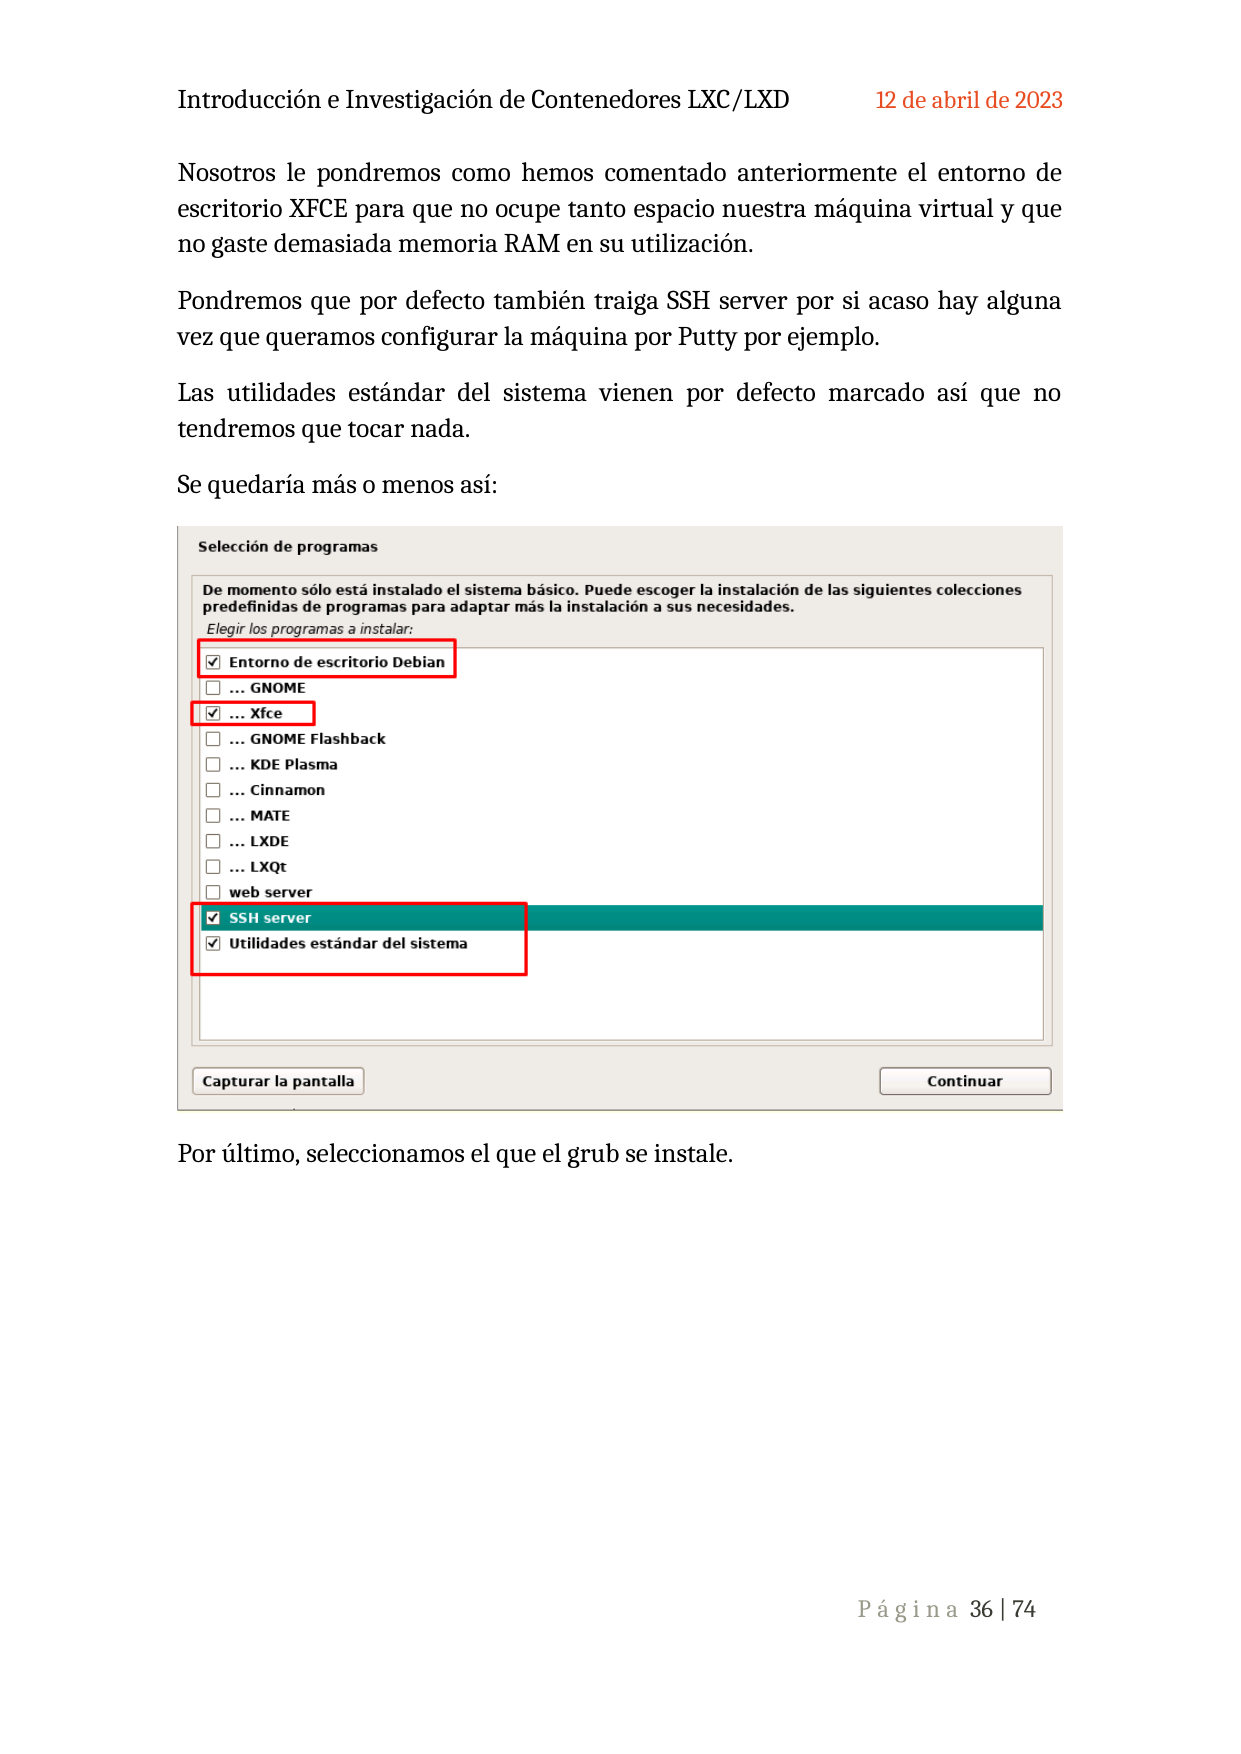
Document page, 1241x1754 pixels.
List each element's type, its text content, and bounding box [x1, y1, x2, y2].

text Nosotros le pondremos como hemos comentado anteriormente el entorno de escritorio XFCE para que no ocupe tanto espacio nuestra máquina virtual y que no gaste demasiada memoria RAM en su utilización. [177, 157, 1063, 259]
picture [177, 526, 1063, 1113]
text Las utilidades estándar del sistema vienen por defecto marcado así que no tendremos que tocar nada. [177, 377, 1063, 444]
text Se quedaría más o menos así: [177, 469, 1063, 501]
text Por último, seleccionamos el que el grub se instale. [177, 1138, 1063, 1169]
text Pondremos que por defecto también traiga SSH server por si acaso hay alguna vez que queramos configurar la máquina por Putty por ejemplo. [177, 285, 1063, 352]
